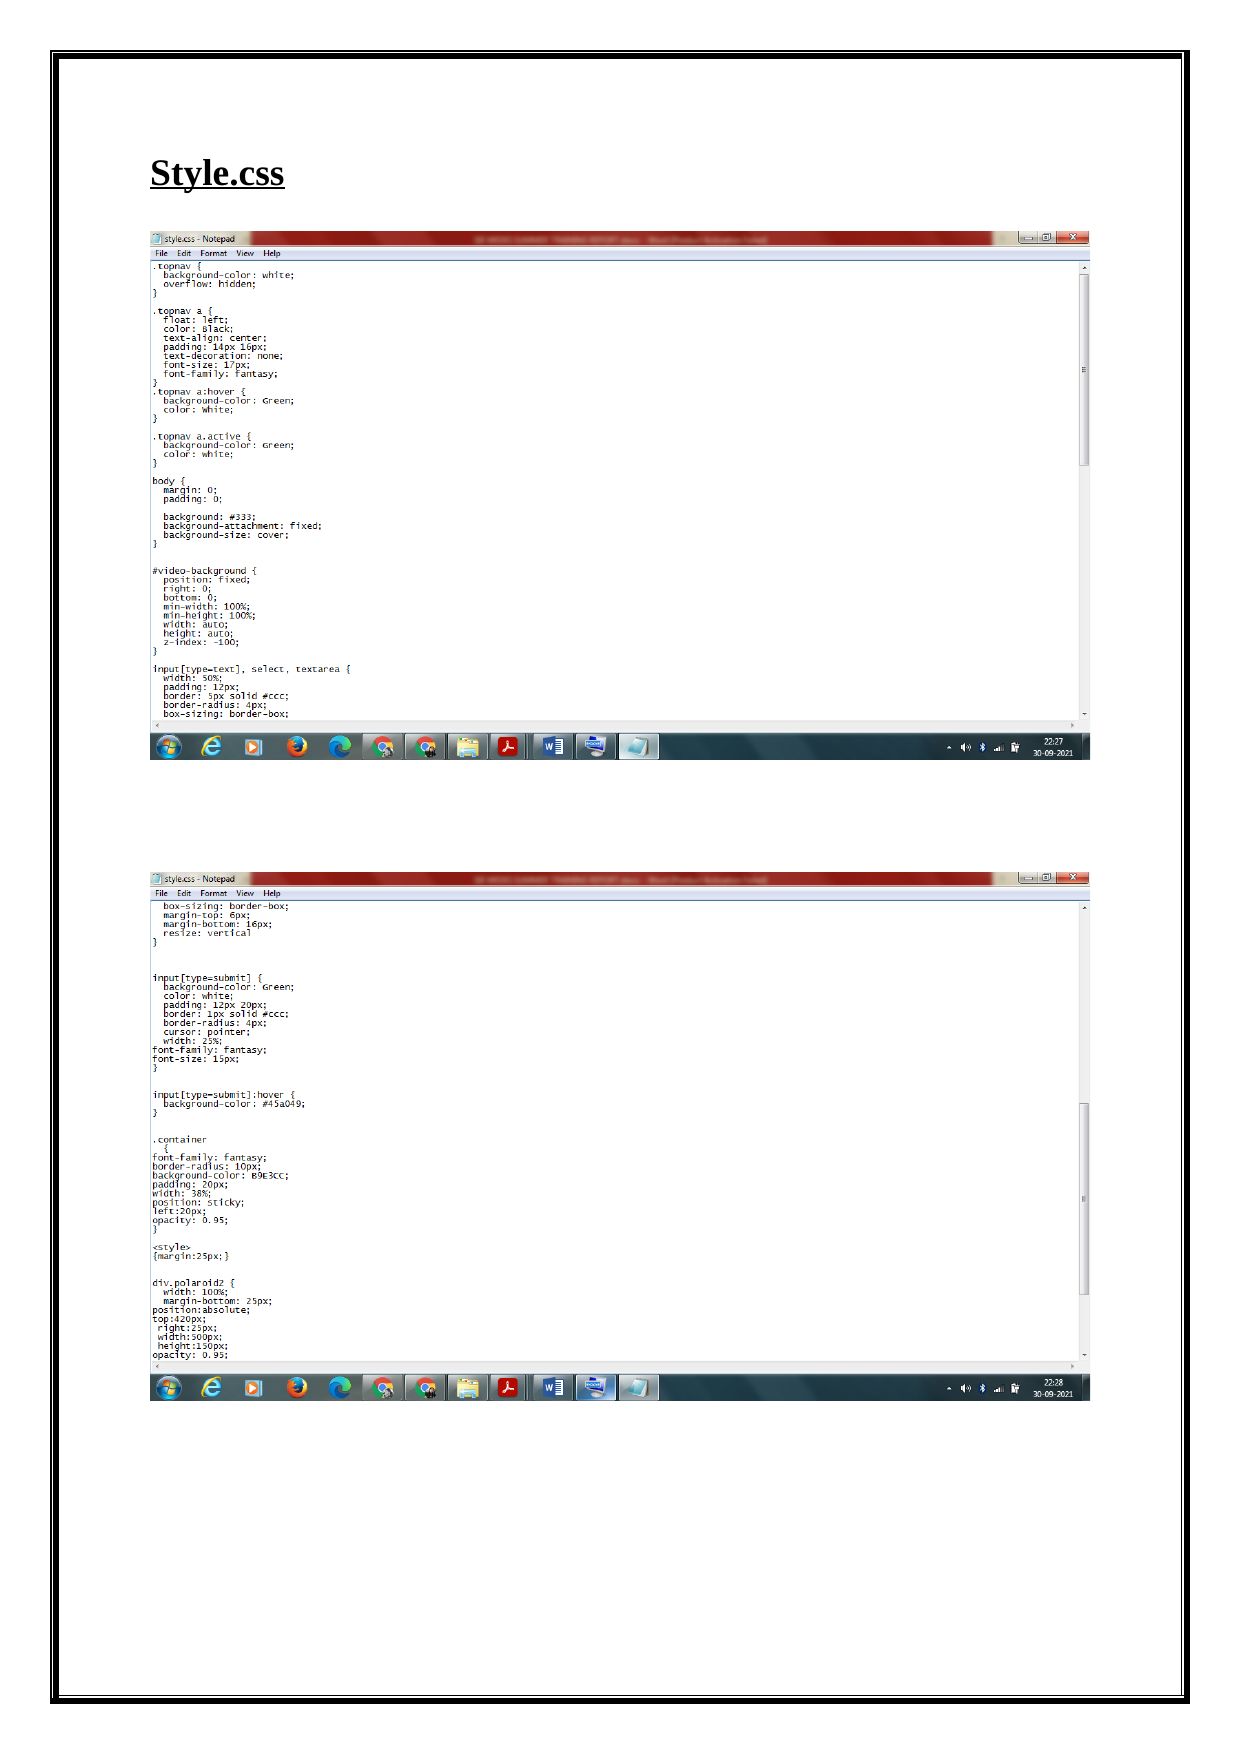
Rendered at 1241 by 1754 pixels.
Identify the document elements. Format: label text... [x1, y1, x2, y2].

picture [150, 872, 1091, 1401]
picture [150, 231, 1091, 760]
text Style.css [150, 150, 1090, 193]
